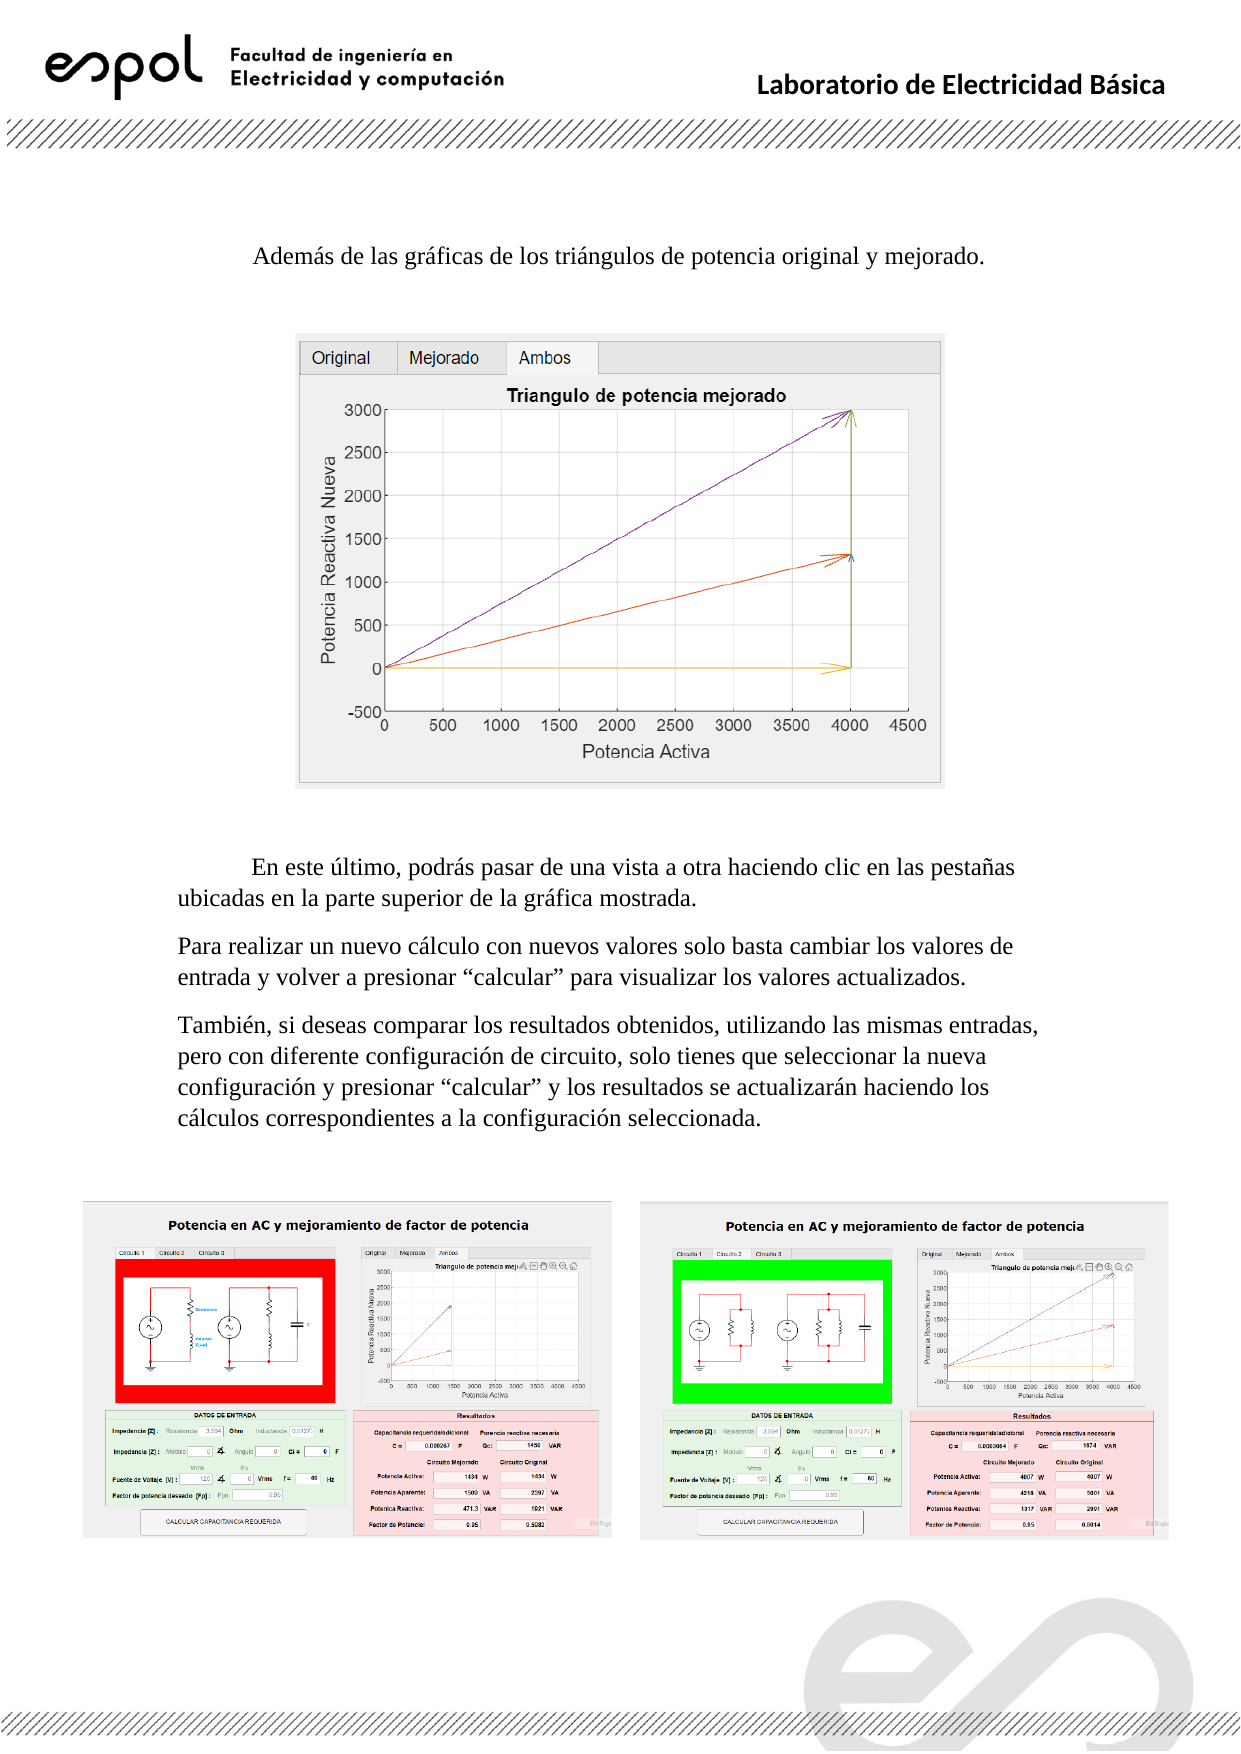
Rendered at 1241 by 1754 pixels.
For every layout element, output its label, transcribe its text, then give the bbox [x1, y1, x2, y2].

picture [83, 1201, 612, 1538]
picture [295, 333, 945, 789]
list Además de las gráficas de los triángulos de potencia original y mejorado. [252, 241, 1063, 269]
picture [640, 1201, 1169, 1540]
text Para realizar un nuevo cálculo con nuevos valores solo basta cambiar los valores de entrada y volver a presionar “calcular” para visualizar los valores actualizados. [177, 931, 1063, 991]
picture [7, 87, 1241, 168]
text En este último, podrás pasar de una vista a otra haciendo clic en las pestañas ubicadas en la parte superior de la gráfica mostrada. [177, 852, 1063, 912]
picture [1, 1597, 1241, 1751]
text También, si deseas comparar los resultados obtenidos, utilizando las mismas entradas, pero con diferente configuración de circuito, solo tienes que seleccionar la nueva configuración y presionar “calcular” y los resultados se actualizarán haciendo los cálculos correspondientes a la configuración seleccionada. [177, 1010, 1063, 1132]
picture [0, 31, 547, 104]
